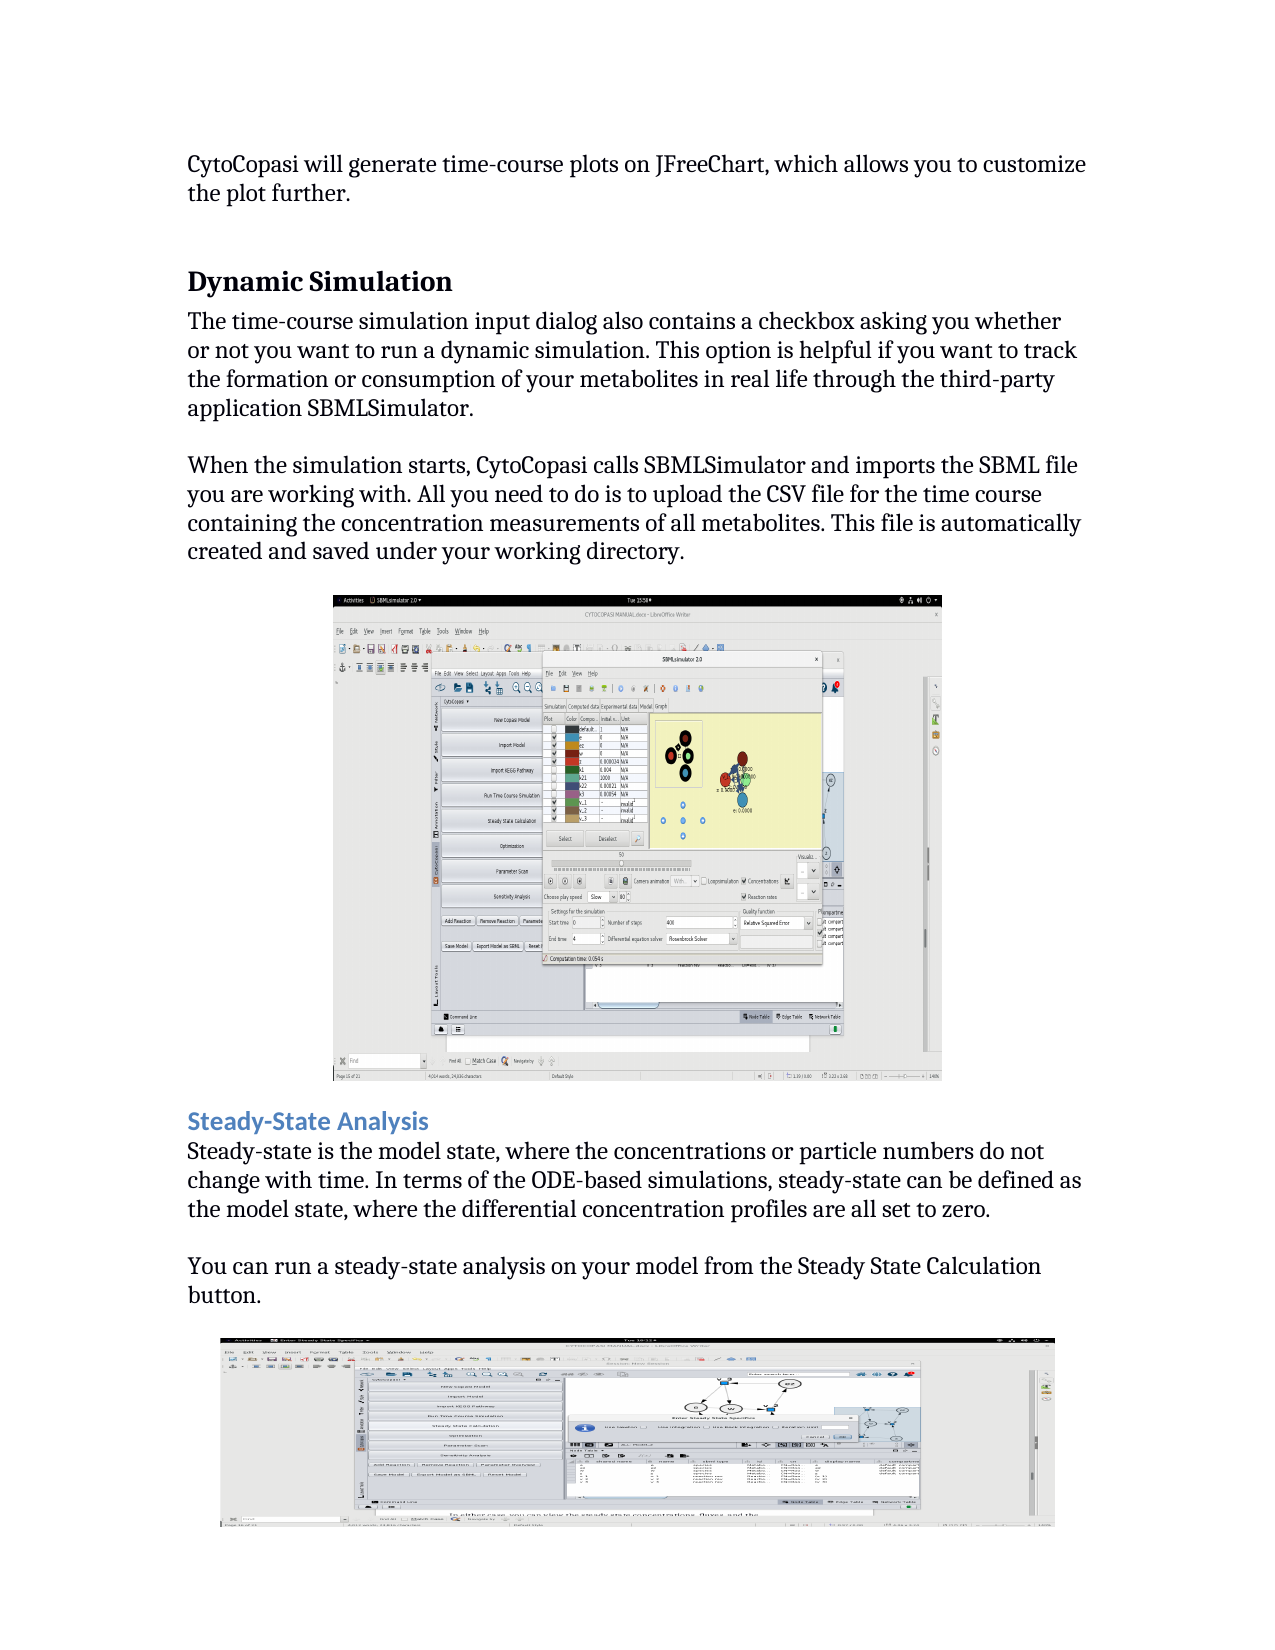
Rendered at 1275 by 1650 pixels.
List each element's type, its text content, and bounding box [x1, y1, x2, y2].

text Steady-state is the model state, where the concentrations or particle numbers do not change with time. In terms of the ODE-based simulations, steady-state can be defined as the model state, where the differential concentration profiles are all set to zero. [187, 1137, 1087, 1223]
text The time-course simulation input dialog also contains a checkbox asking you whether or not you want to run a dynamic simulation. This option is helpful if you want to track the formation or consumption of your metabolites in real life through the third-party application SBMLSimulator. [187, 307, 1087, 422]
subtitle Steady-State Analysis [187, 1104, 1087, 1137]
picture [220, 1338, 1055, 1527]
subtitle Dynamic Simulation [187, 265, 1087, 299]
text When the simulation starts, CytoCopasi calls SBMLSimulator and imports the SBML file you are working with. All you need to do is to upload the CSV file for the time course containing the concentration measurements of all metabolites. This file is automatically created and saved under your working directory. [187, 451, 1087, 566]
picture [333, 595, 942, 1081]
text CytoCopasi will generate time-course plots on JFreeChart, which allows you to customize the plot further. [187, 150, 1087, 207]
text You can run a steady-state analysis on your model from the Steady State Calculation button. [187, 1252, 1087, 1309]
